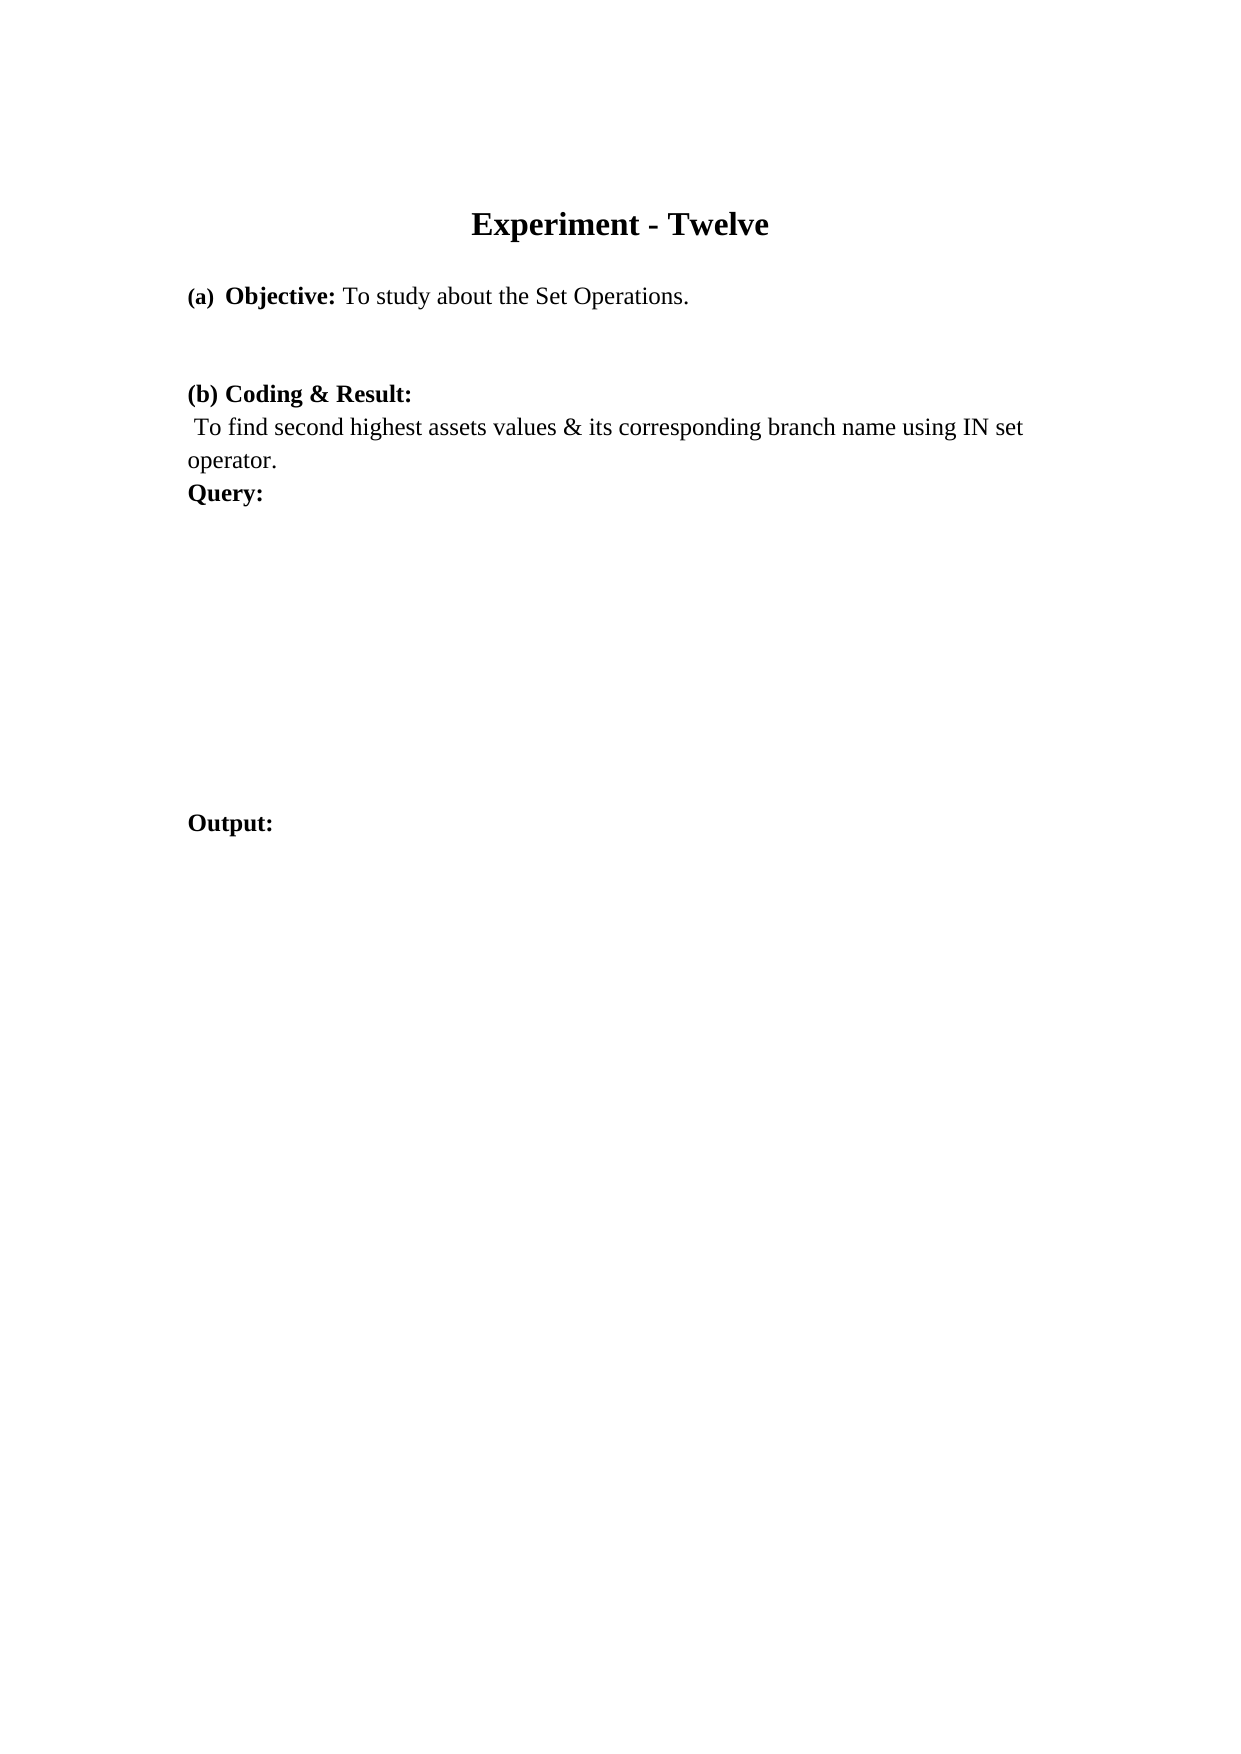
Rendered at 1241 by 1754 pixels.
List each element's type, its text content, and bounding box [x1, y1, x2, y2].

list Objective: To study about the Set Operations. [187, 281, 1090, 310]
list Coding & Result: [187, 379, 1090, 408]
text Output: [187, 808, 1090, 837]
text Experiment - Twelve [150, 204, 1090, 242]
text Query: [187, 478, 1090, 507]
text To find second highest assets values & its corresponding branch name using IN set operator. [187, 412, 1090, 474]
